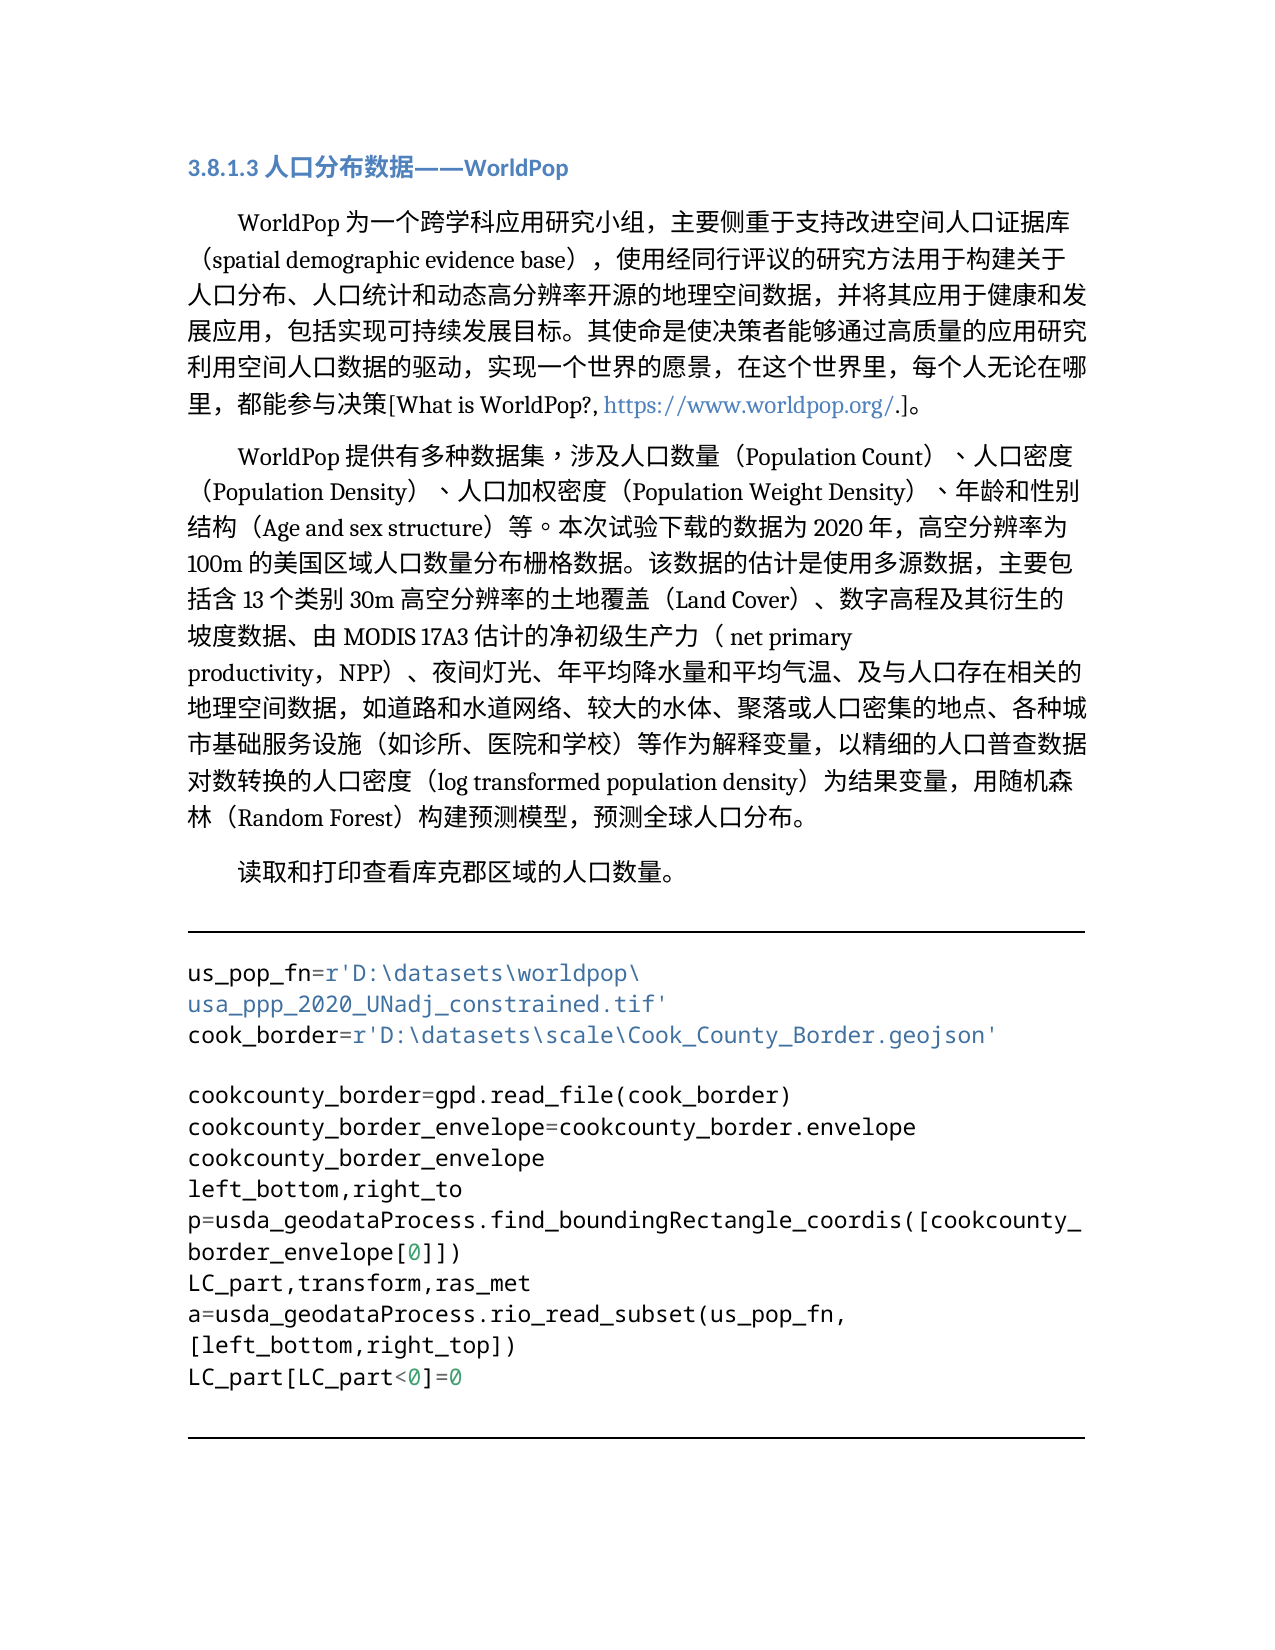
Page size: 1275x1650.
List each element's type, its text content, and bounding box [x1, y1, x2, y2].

text us_pop_fn=r'D:\datasets\worldpop\usa_ppp_2020_UNadj_constrained.tif' cook_border=r'D:\datasets\scale\Cook_County_Border.geojson' cookcounty_border=gpd.read_file(cook_border) cookcounty_border_envelope=cookcounty_border.envelope cookcounty_border_envelope left_bottom,right_top=usda_geodataProcess.find_boundingRectangle_coordis([cookcounty_border_envelope[0]]) LC_part,transform,ras_meta=usda_geodataProcess.rio_read_subset(us_pop_fn,[left_bottom,right_top]) LC_part[LC_part<0]=0 [187, 957, 1087, 1392]
text WorldPop 提供有多种数据集，涉及人口数量（Population Count）、人口密度（Population Density）、人口加权密度（Population Weight Density）、年龄和性别结构（Age and sex structure）等。本次试验下载的数据为 2020年，高空分辨率为 100m 的美国区域人口数量分布栅格数据。该数据的估计是使用多源数据，主要包括含 13 个类别 30m 高空分辨率的土地覆盖（Land Cover）、数字高程及其衍生的坡度数据、由 MODIS 17A3 估计的净初级生产力（ net primary productivity，NPP）、夜间灯光、年平均降水量和平均气温、及与人口存在相关的地理空间数据，如道路和水道网络、较大的水体、聚落或人口密集的地点、各种城市基础服务设施（如诊所、医院和学校）等作为解释变量，以精细的人口普查数据对数转换的人口密度（log transformed population density）为结果变量，用随机森林（Random Forest）构建预测模型，预测全球人口分布。 [187, 439, 1087, 833]
subtitle 3.8.1.3 人口分布数据——WorldPop [187, 150, 1087, 184]
text 读取和打印查看库克郡区域的人口数量。 [187, 852, 1087, 888]
text WorldPop 为一个跨学科应用研究小组，主要侧重于支持改进空间人口证据库（spatial demographic evidence base），使用经同行评议的研究方法用于构建关于人口分布、人口统计和动态高分辨率开源的地理空间数据，并将其应用于健康和发展应用，包括实现可持续发展目标。其使命是使决策者能够通过高质量的应用研究利用空间人口数据的驱动，实现一个世界的愿景，在这个世界里，每个人无论在哪里，都能参与决策[What is WorldPop?, https://www.worldpop.org/.]。 [187, 203, 1087, 420]
